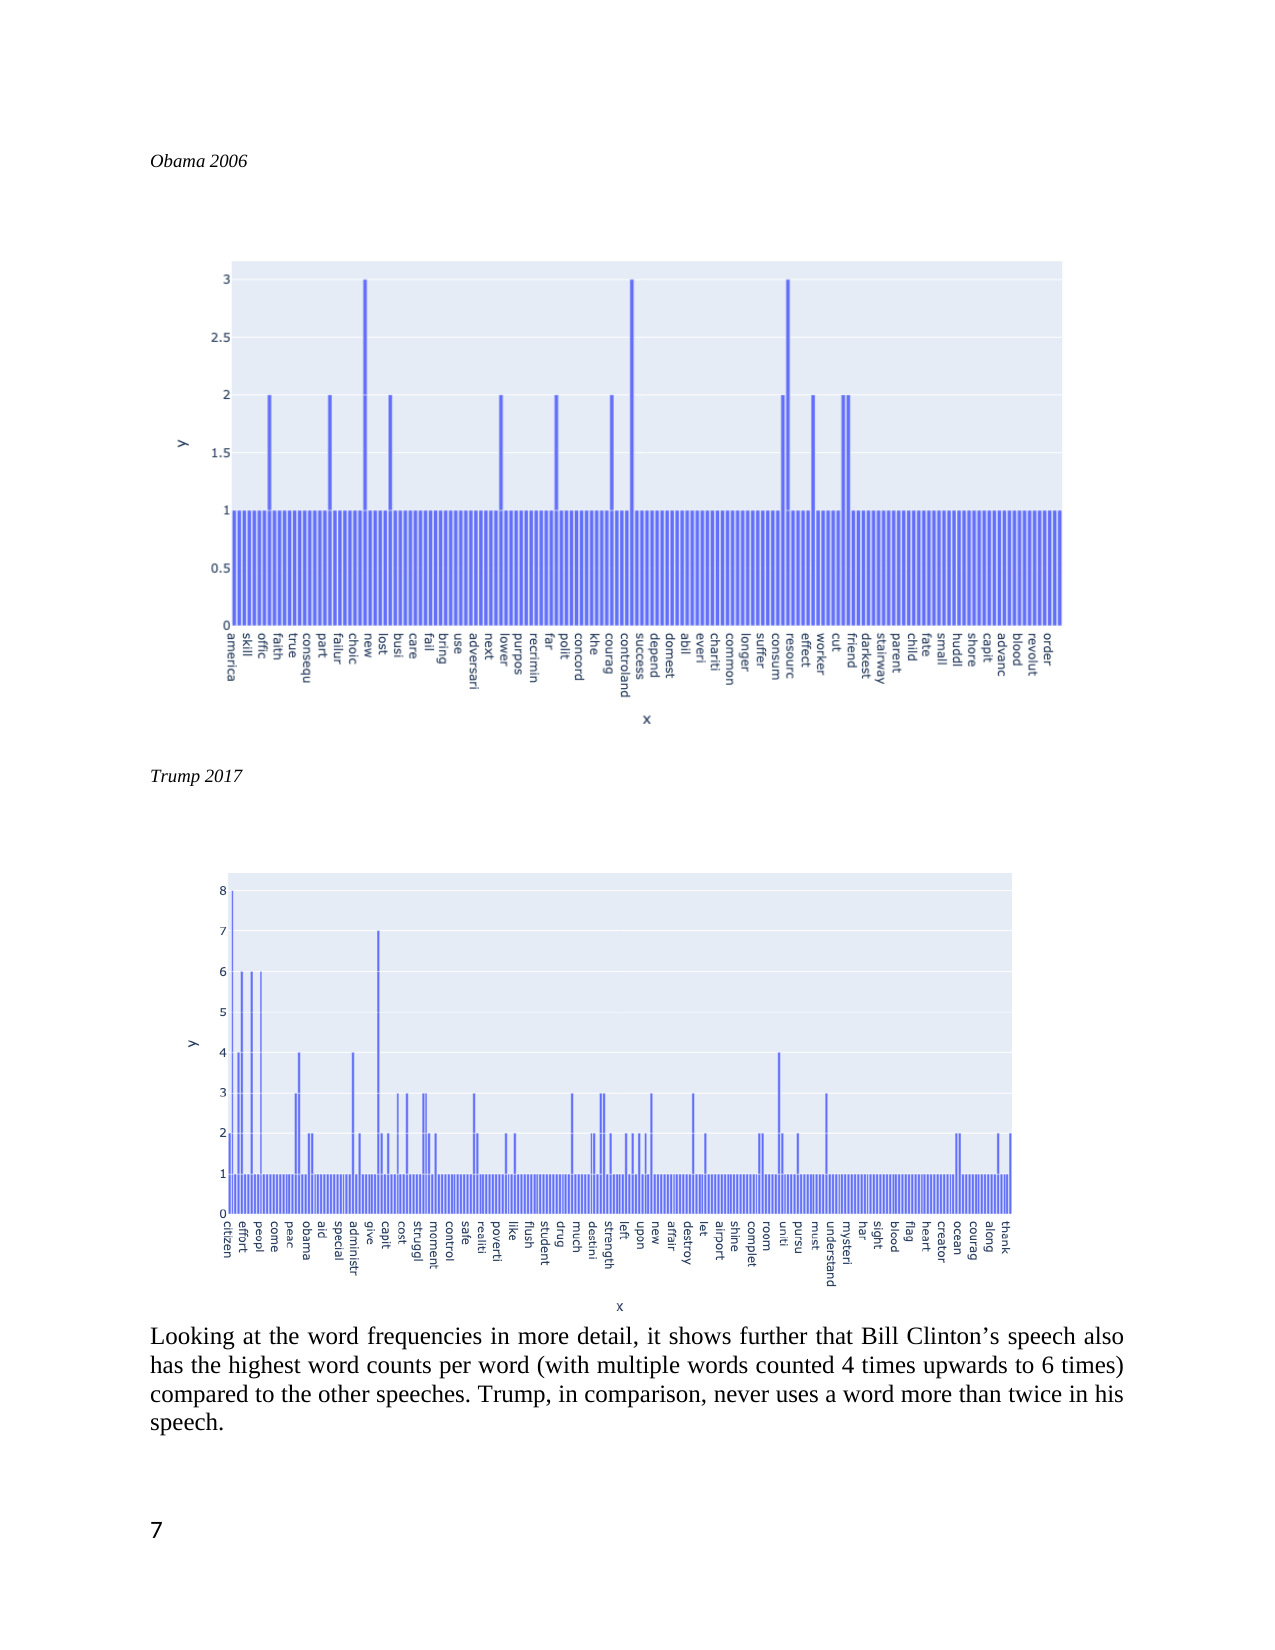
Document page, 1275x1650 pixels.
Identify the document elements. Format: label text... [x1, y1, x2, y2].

text Obama 2006 [150, 150, 1125, 172]
picture [150, 200, 1143, 736]
picture [150, 815, 1088, 1322]
text Trump 2017 [150, 765, 1125, 787]
